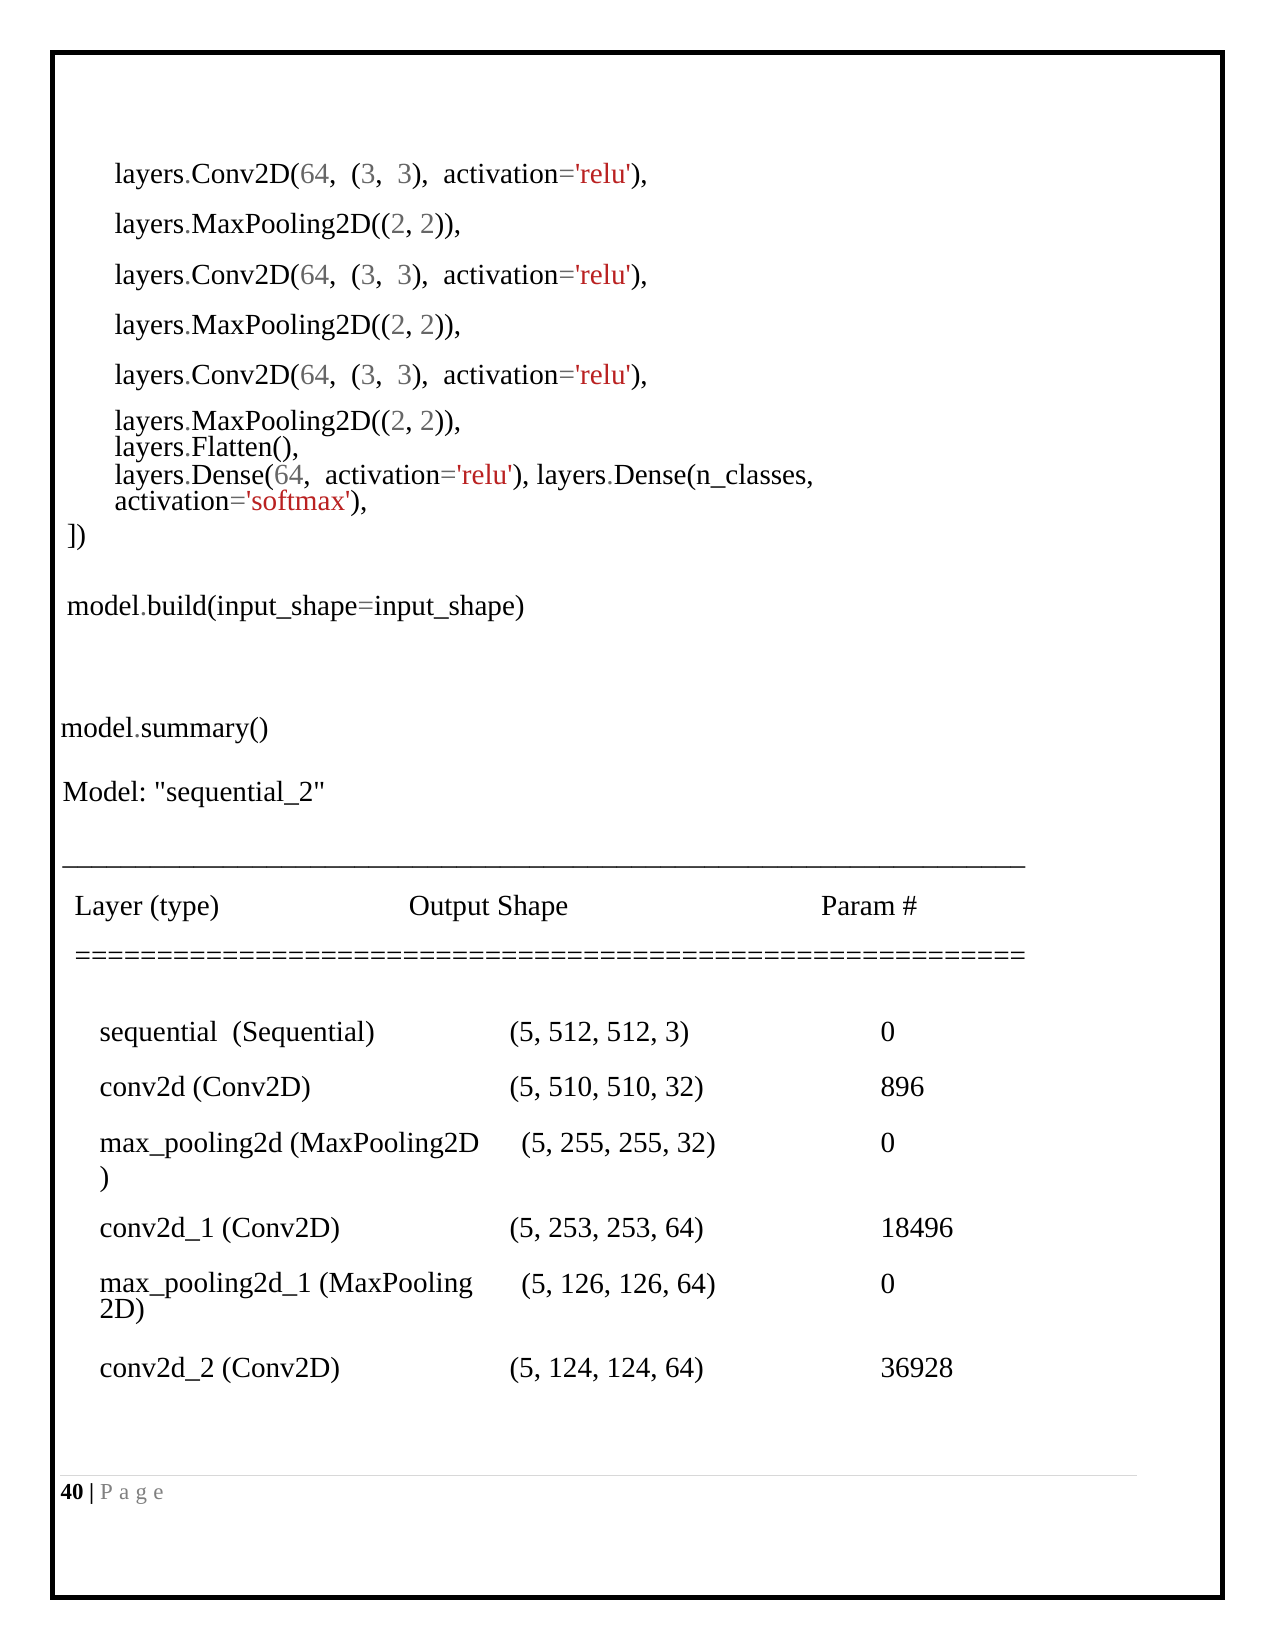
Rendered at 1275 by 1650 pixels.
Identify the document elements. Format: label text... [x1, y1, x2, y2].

text model.build(input_shape=input_shape) [67, 588, 1137, 622]
text layers.Conv2D(64, (3, 3), activation='relu'), [114, 357, 1137, 391]
text __________________________________________________________________ [62, 837, 1137, 871]
text layers.Conv2D(64, (3, 3), activation='relu'), [114, 156, 1137, 190]
text ========================================================== [74, 938, 1137, 971]
text Model: "sequential_2" [62, 774, 1137, 807]
text layers.Dense(64, activation='relu'), layers.Dense(n_classes, activation='softmax'), [114, 463, 866, 517]
text model.summary() [60, 710, 1137, 744]
text layers.MaxPooling2D((2, 2)), [114, 307, 1137, 341]
text layers.MaxPooling2D((2, 2)), [114, 207, 1137, 240]
text ]) [67, 517, 1137, 550]
text layers.Conv2D(64, (3, 3), activation='relu'), [114, 257, 1137, 290]
text Layer (type) Output Shape Param # [74, 888, 1137, 921]
text layers.MaxPooling2D((2, 2)), layers.Flatten(), [114, 409, 555, 463]
table_header [60, 988, 992, 1475]
